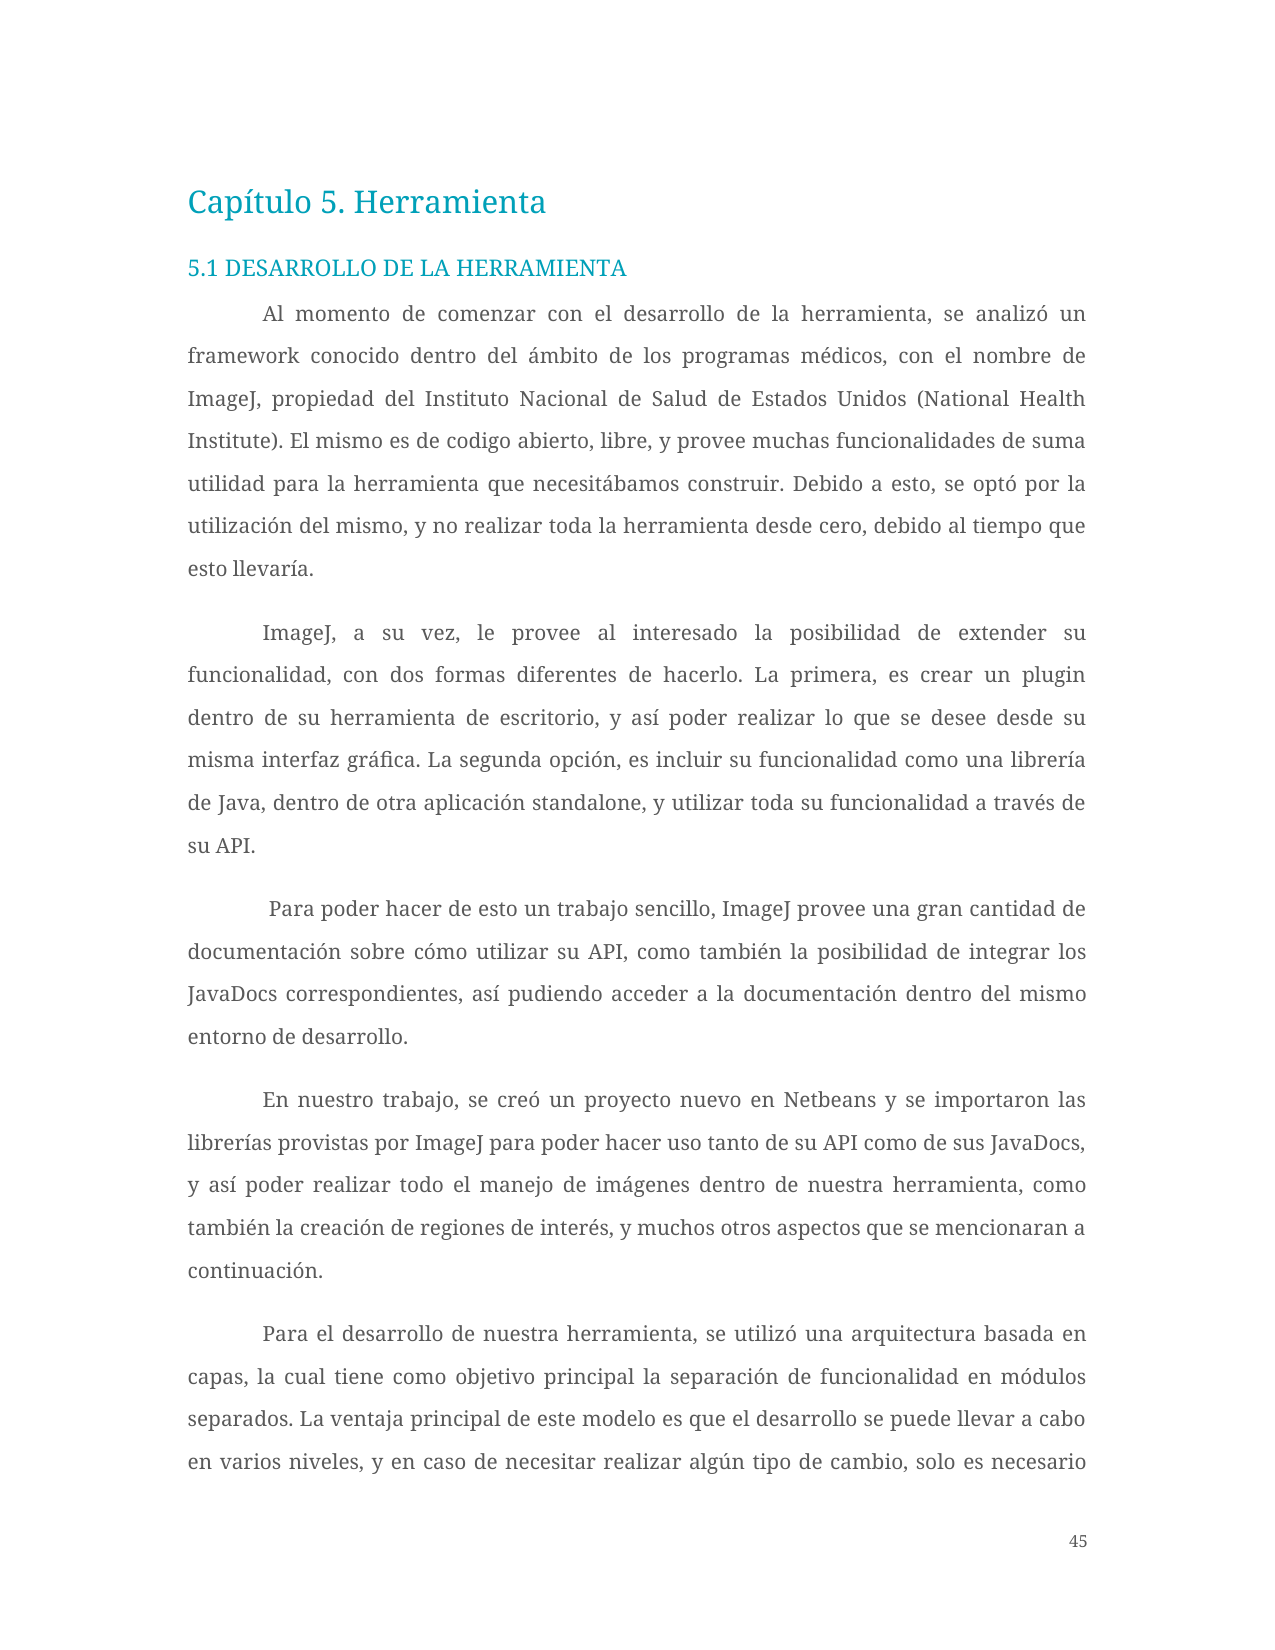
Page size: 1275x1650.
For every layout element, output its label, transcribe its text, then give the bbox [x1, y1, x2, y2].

text Para poder hacer de esto un trabajo sencillo, ImageJ provee una gran cantidad de documentación sobre cómo utilizar su API, como también la posibilidad de integrar los JavaDocs correspondientes, así pudiendo acceder a la documentación dentro del mismo entorno de desarrollo. [187, 894, 1087, 1050]
text En nuestro trabajo, se creó un proyecto nuevo en Netbeans y se importaron las librerías provistas por ImageJ para poder hacer uso tanto de su API como de sus JavaDocs, y así poder realizar todo el manejo de imágenes dentro de nuestra herramienta, como también la creación de regiones de interés, y muchos otros aspectos que se mencionaran a continuación. [187, 1085, 1087, 1284]
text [187, 1319, 1087, 1476]
subtitle 5.1 Desarrollo de la herramienta [187, 252, 1087, 283]
text Al momento de comenzar con el desarrollo de la herramienta, se analizó un framework conocido dentro del ámbito de los programas médicos, con el nombre de ImageJ, propiedad del Instituto Nacional de Salud de Estados Unidos (National Health Institute). El mismo es de codigo abierto, libre, y provee muchas funcionalidades de suma utilidad para la herramienta que necesitábamos construir. Debido a esto, se optó por la utilización del mismo, y no realizar toda la herramienta desde cero, debido al tiempo que esto llevaría. [187, 299, 1087, 583]
subtitle Capítulo 5. Herramienta [187, 180, 1087, 223]
text ImageJ, a su vez, le provee al interesado la posibilidad de extender su funcionalidad, con dos formas diferentes de hacerlo. La primera, es crear un plugin dentro de su herramienta de escritorio, y así poder realizar lo que se desee desde su misma interfaz gráfica. La segunda opción, es incluir su funcionalidad como una librería de Java, dentro de otra aplicación standalone, y utilizar toda su funcionalidad a través de su API. [187, 618, 1087, 859]
